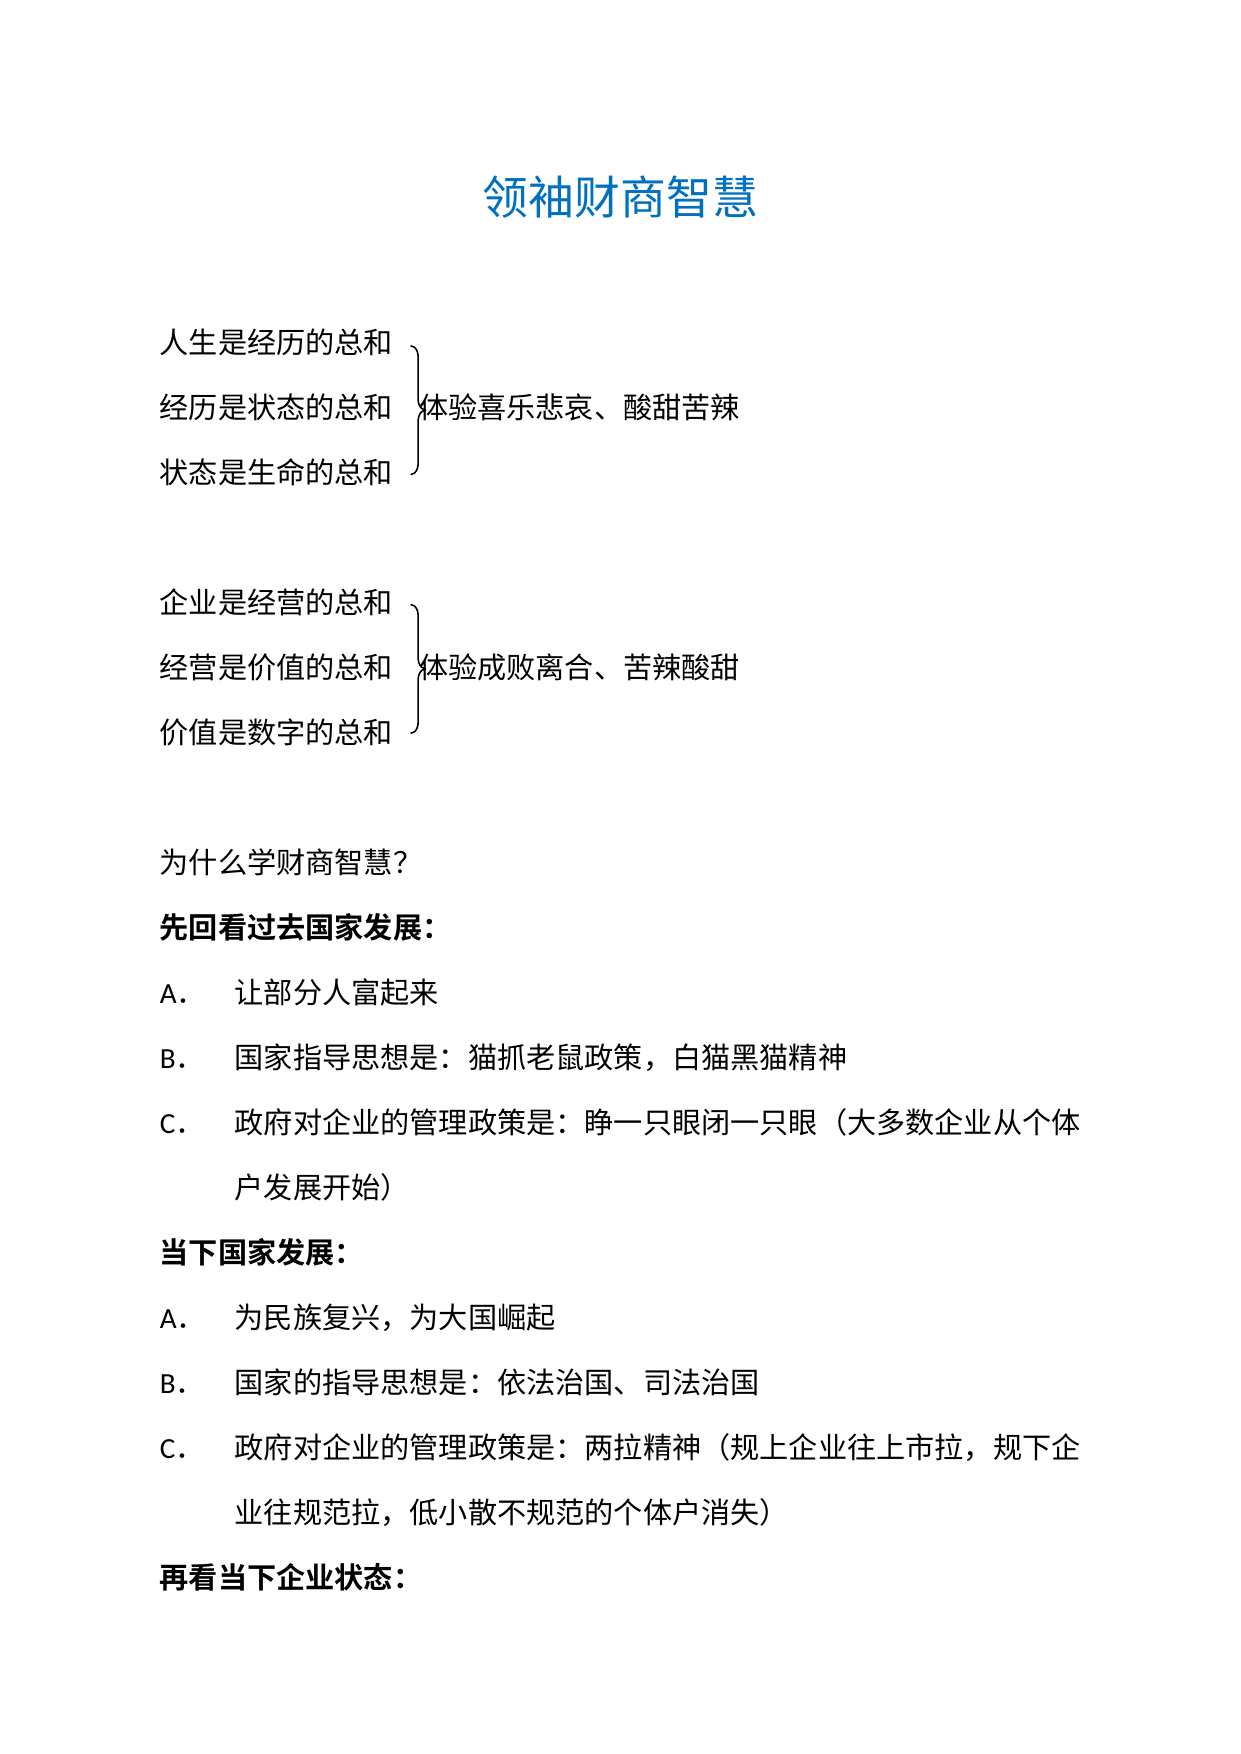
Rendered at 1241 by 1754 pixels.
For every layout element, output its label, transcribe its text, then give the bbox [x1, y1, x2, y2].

text 人生是经历的总和 [159, 308, 1081, 373]
list 政府对企业的管理政策是：睁一只眼闭一只眼（大多数企业从个体户发展开始） [159, 1088, 1081, 1218]
text 经营是价值的总和 体验成败离合、苦辣酸甜 [159, 633, 421, 698]
text 为什么学财商智慧？ [159, 828, 1081, 893]
text 状态是生命的总和 [159, 438, 1081, 503]
list 政府对企业的管理政策是：两拉精神（规上企业往上市拉，规下企业往规范拉，低小散不规范的个体户消失） [159, 1413, 1081, 1543]
text 经营是价值的总和 体验成败离合、苦辣酸甜 [419, 633, 1081, 698]
text 企业是经营的总和 [159, 568, 1081, 633]
text 经历是状态的总和 体验喜乐悲哀、酸甜苦辣 [159, 373, 421, 438]
text 再看当下企业状态： [159, 1543, 1081, 1608]
list 为民族复兴，为大国崛起 [159, 1283, 1081, 1348]
text 领袖财商智慧 [159, 146, 1081, 243]
list 国家的指导思想是：依法治国、司法治国 [159, 1348, 1081, 1413]
text 经历是状态的总和 体验喜乐悲哀、酸甜苦辣 [419, 373, 1081, 438]
text 价值是数字的总和 [159, 698, 1081, 763]
text 当下国家发展： [159, 1218, 1081, 1283]
text 先回看过去国家发展： [159, 893, 1081, 958]
list 让部分人富起来 [159, 958, 1081, 1023]
list 国家指导思想是：猫抓老鼠政策，白猫黑猫精神 [159, 1023, 1081, 1088]
